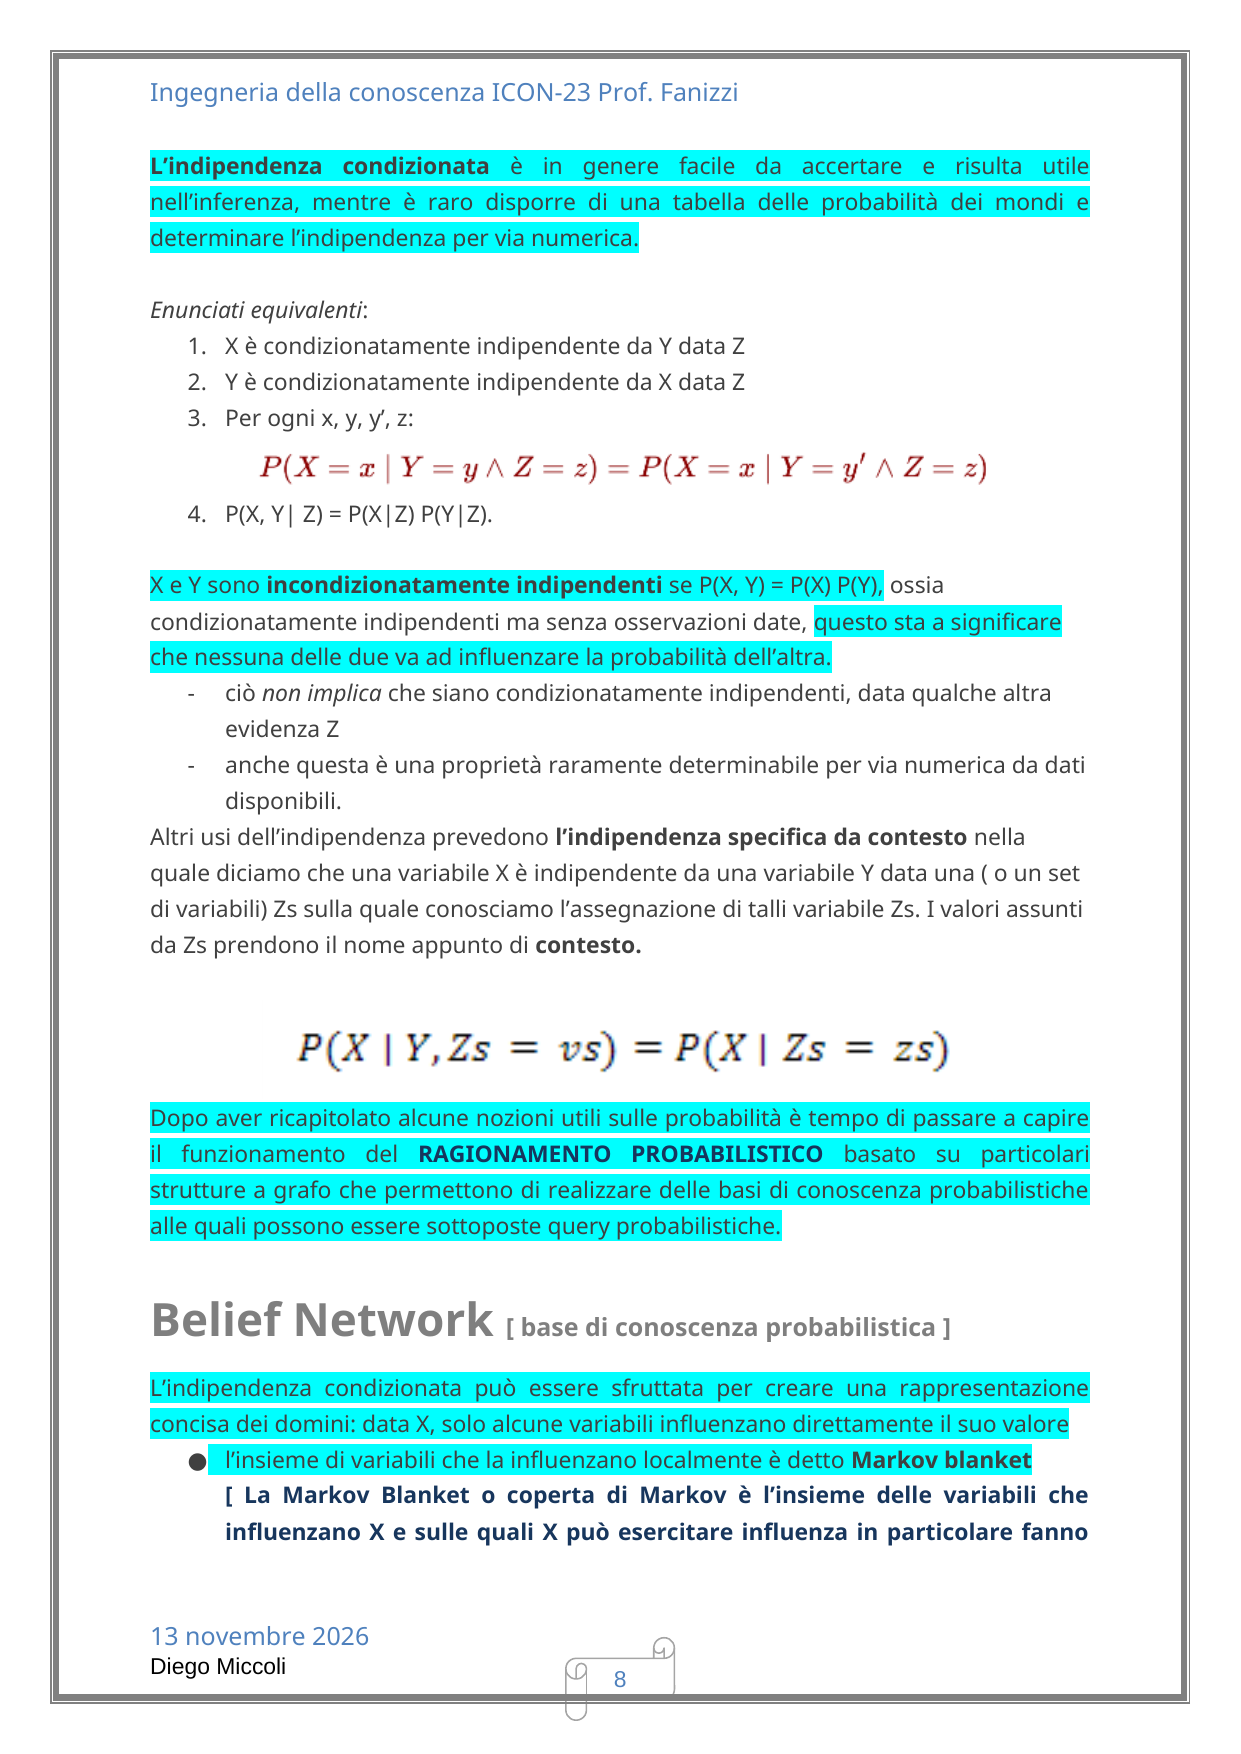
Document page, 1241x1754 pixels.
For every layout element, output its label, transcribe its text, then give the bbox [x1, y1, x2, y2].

list ciò non implica che siano condizionatamente indipendenti, data qualche altra evidenza Z [187, 677, 1090, 744]
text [225, 1479, 1090, 1547]
text Altri usi dell’indipendenza prevedono l’indipendenza specifica da contesto nella quale diciamo che una variabile X è indipendente da una variabile Y data una ( o un set di variabili) Zs sulla quale conosciamo l’assegnazione di talli variabile Zs. I valori assunti da Zs prendono il nome appunto di contesto. [150, 821, 1090, 960]
text X e Y sono incondizionatamente indipendenti se P(X, Y) = P(X) P(Y), ossia condizionatamente indipendenti ma senza osservazioni date, questo sta a significare che nessuna delle due va ad influenzare la probabilità dell’altra. [150, 569, 1090, 673]
text L’indipendenza condizionata è in genere facile da accertare e risulta utile nell’inferenza, mentre è raro disporre di una tabella delle probabilità dei mondi e determinare l’indipendenza per via numerica. [150, 217, 1090, 253]
picture [261, 1000, 979, 1099]
text Enunciati equivalenti: [150, 294, 1090, 325]
text L’indipendenza condizionata può essere sfruttata per creare una rappresentazione concisa dei domini: data X, solo alcune variabili influenzano direttamente il suo valore [150, 1403, 1090, 1439]
list P(X, Y| Z) = P(X|Z) P(Y|Z). [187, 498, 1090, 529]
text Dopo aver ricapitolato alcune nozioni utili sulle probabilità è tempo di passare a capire il funzionamento del RAGIONAMENTO PROBABILISTICO basato su particolari strutture a grafo che permettono di realizzare delle basi di conoscenza probabilistiche alle quali possono essere sottoposte query probabilistiche. [150, 1205, 1090, 1241]
picture [243, 437, 997, 494]
list Per ogni x, y, y’, z: [187, 402, 1090, 433]
list Y è condizionatamente indipendente da X data Z [187, 366, 1090, 397]
list X è condizionatamente indipendente da Y data Z [187, 330, 1090, 361]
subtitle Belief Network [ base di conoscenza probabilistica ] [150, 1287, 1090, 1350]
list l’insieme di variabili che la influenzano localmente è detto Markov blanket [187, 1443, 1090, 1475]
list anche questa è una proprietà raramente determinabile per via numerica da dati disponibili. [187, 749, 1090, 816]
